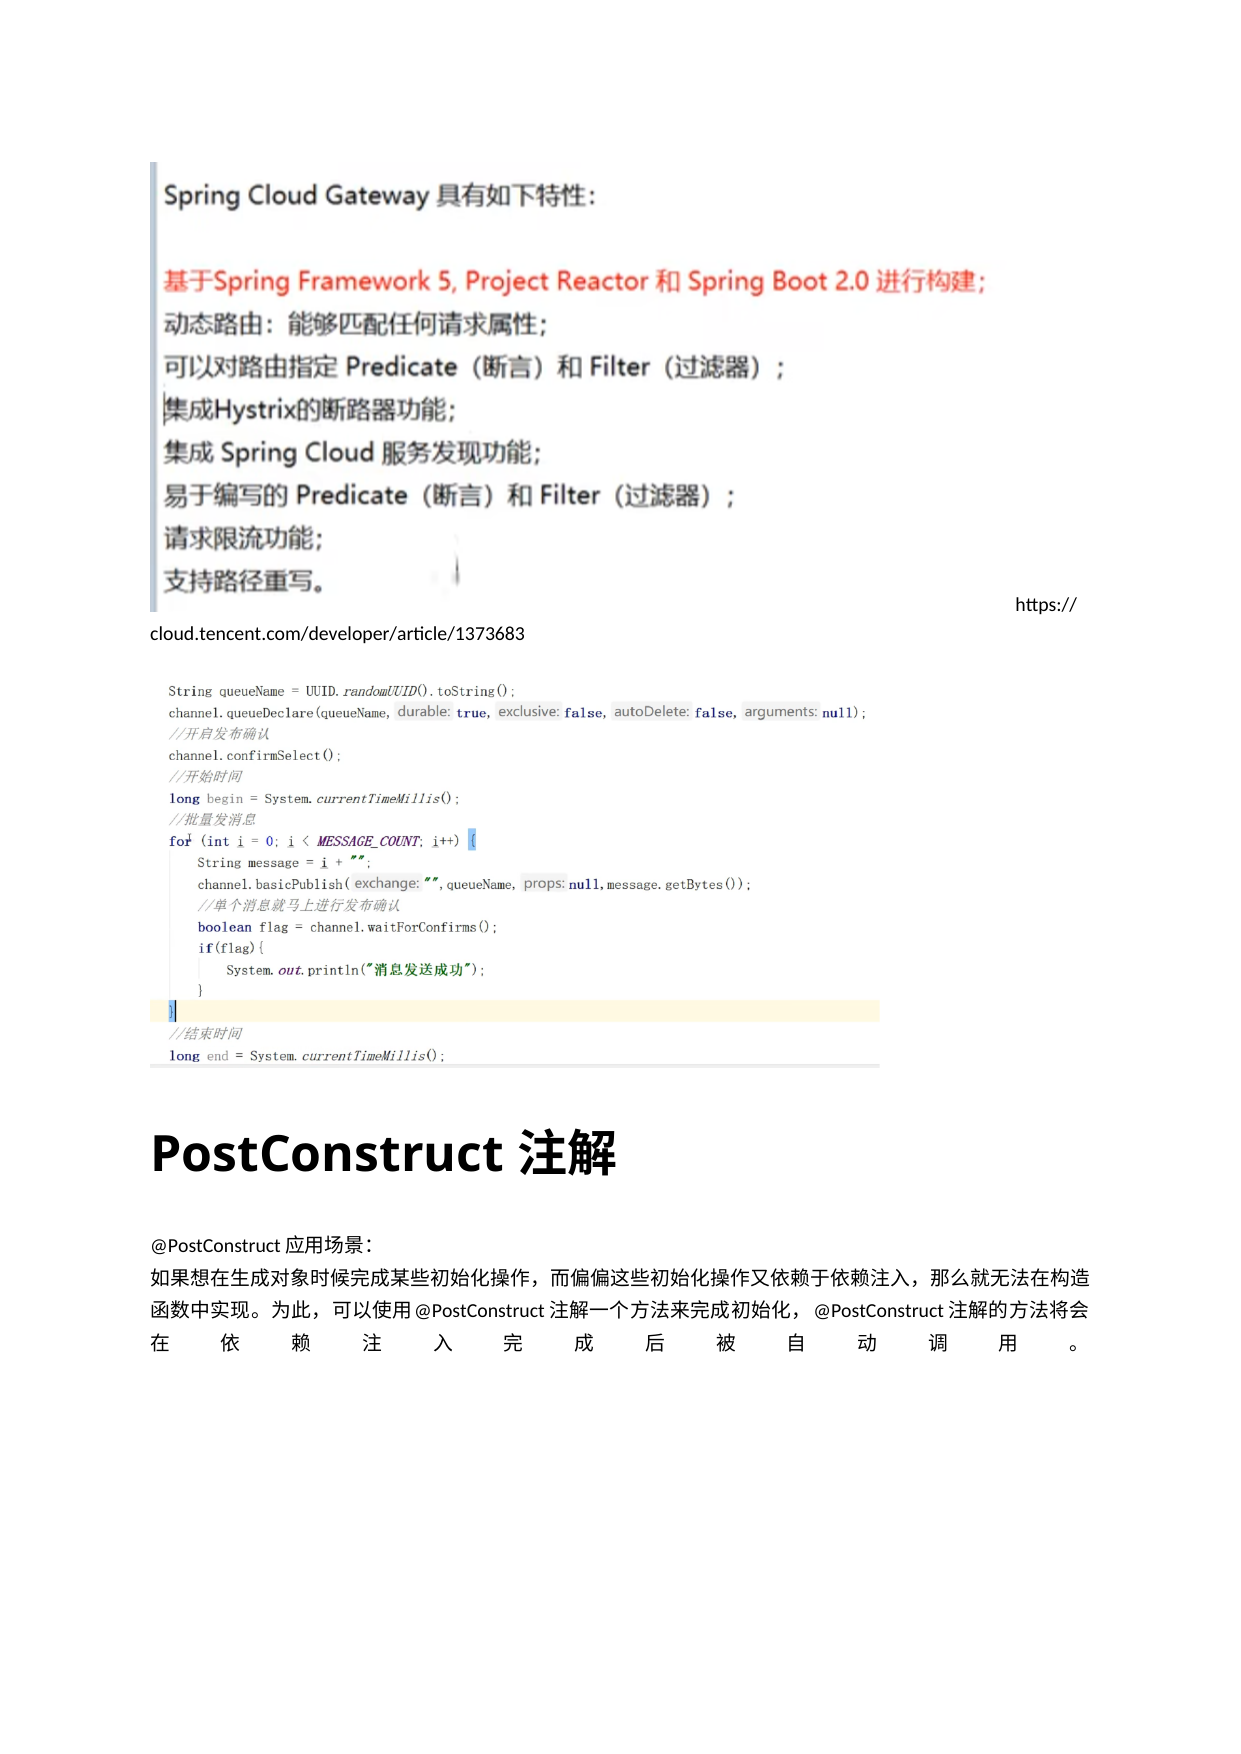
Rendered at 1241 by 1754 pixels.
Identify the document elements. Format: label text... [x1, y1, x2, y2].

picture [150, 682, 880, 1068]
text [150, 1260, 1090, 1358]
picture [150, 162, 1016, 612]
subtitle PostConstruct 注解 [150, 1101, 1090, 1199]
text @PostConstruct应用场景： [150, 1228, 1090, 1260]
